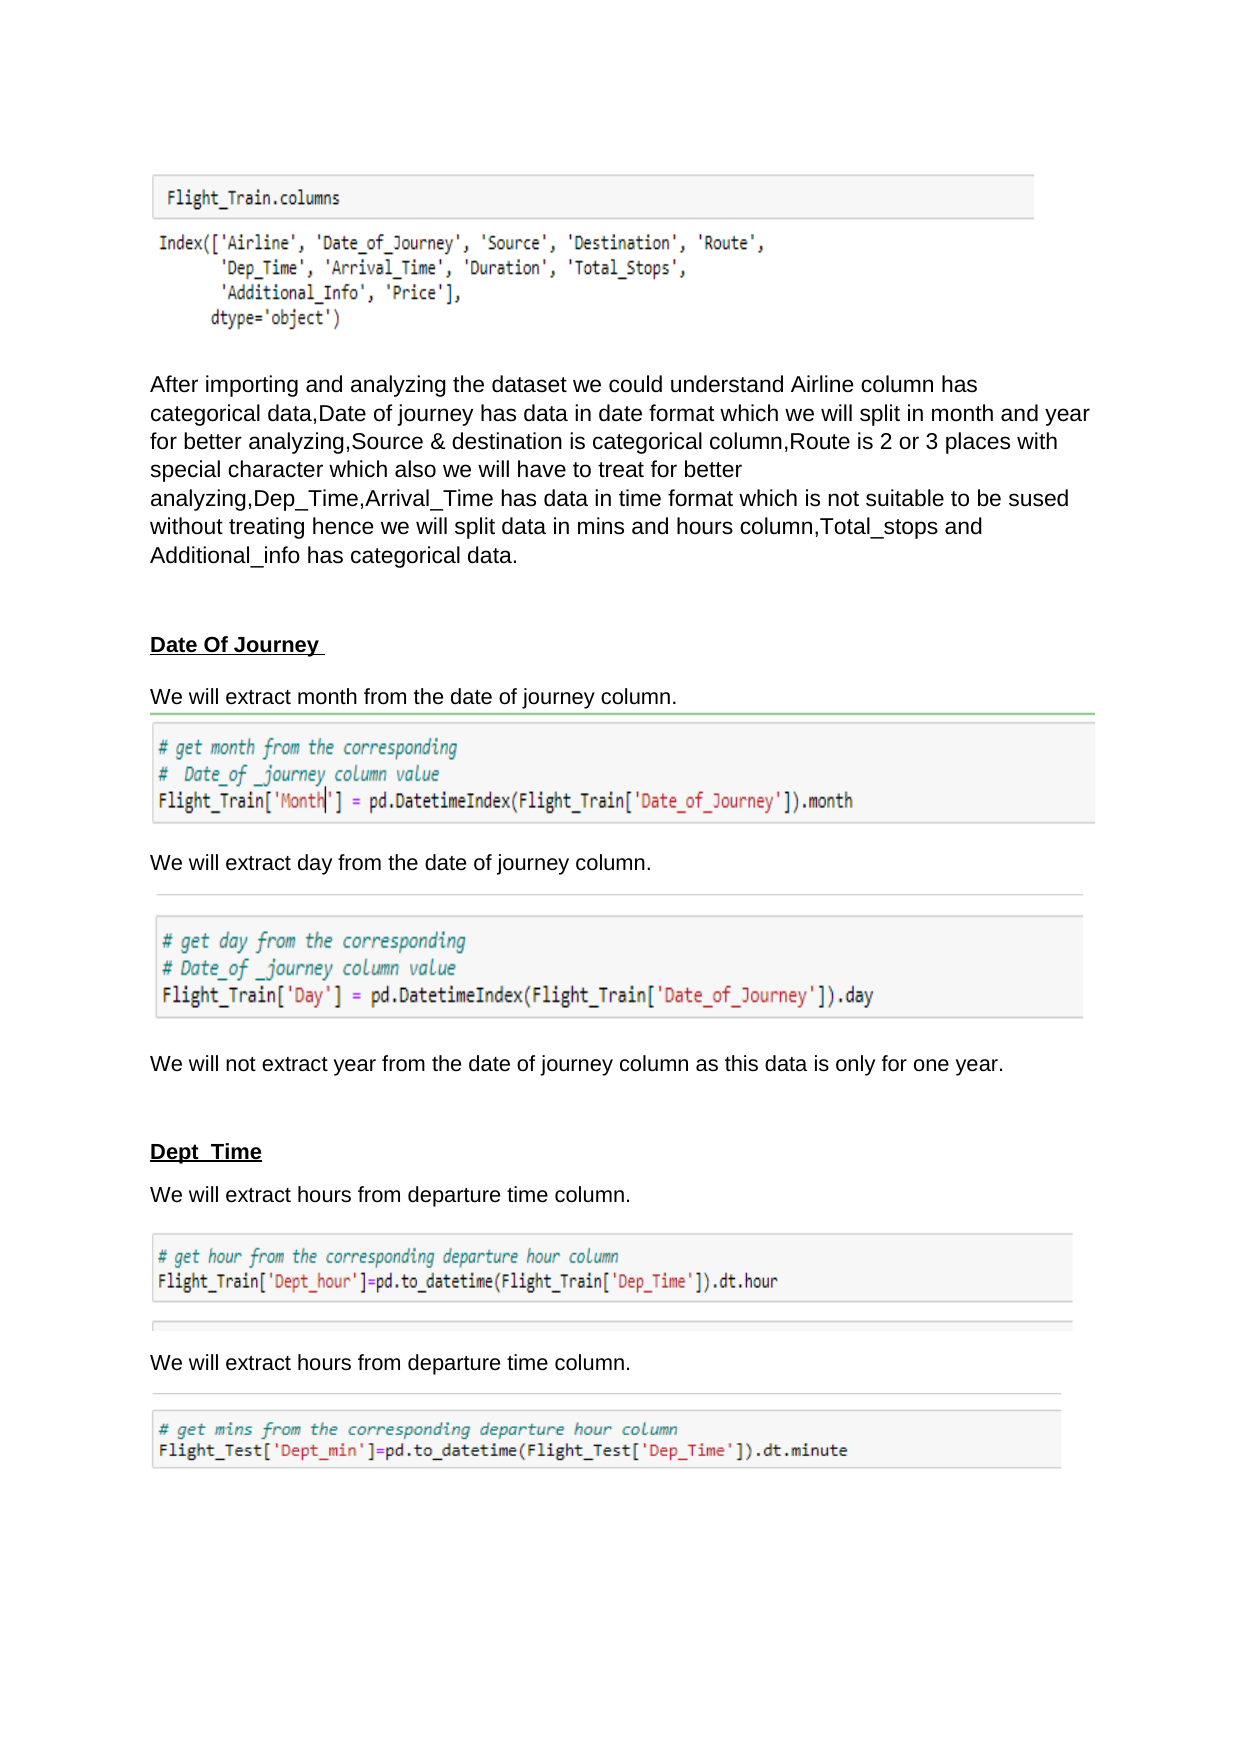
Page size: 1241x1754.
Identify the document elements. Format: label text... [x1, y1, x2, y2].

picture [150, 150, 1035, 353]
picture [150, 709, 1096, 832]
picture [150, 1393, 1062, 1497]
text We will extract hours from departure time column. [150, 1350, 1090, 1375]
text After importing and analyzing the dataset we could understand Airline column has categorical data,Date of journey has data in date format which we will split in month and year for better analyzing,Source & destination is categorical column,Route is 2 or 3 places with special character which also we will have to treat for better analyzing,Dep_Time,Arrival_Time has data in time format which is not suitable to be sused without treating hence we will split data in mins and hours column,Total_stops and Additional_info has categorical data. [150, 371, 1090, 568]
picture [150, 894, 1084, 1032]
text We will not extract year from the date of journey column as this data is only for one year. [150, 1051, 1090, 1076]
text We will extract hours from departure time column. [150, 1182, 1090, 1208]
picture [150, 1226, 1073, 1331]
text Date Of Journey [150, 632, 1090, 657]
text Dept_Time [150, 1138, 1090, 1164]
text We will extract month from the date of journey column. [150, 684, 1090, 709]
text We will extract day from the date of journey column. [150, 850, 1090, 876]
